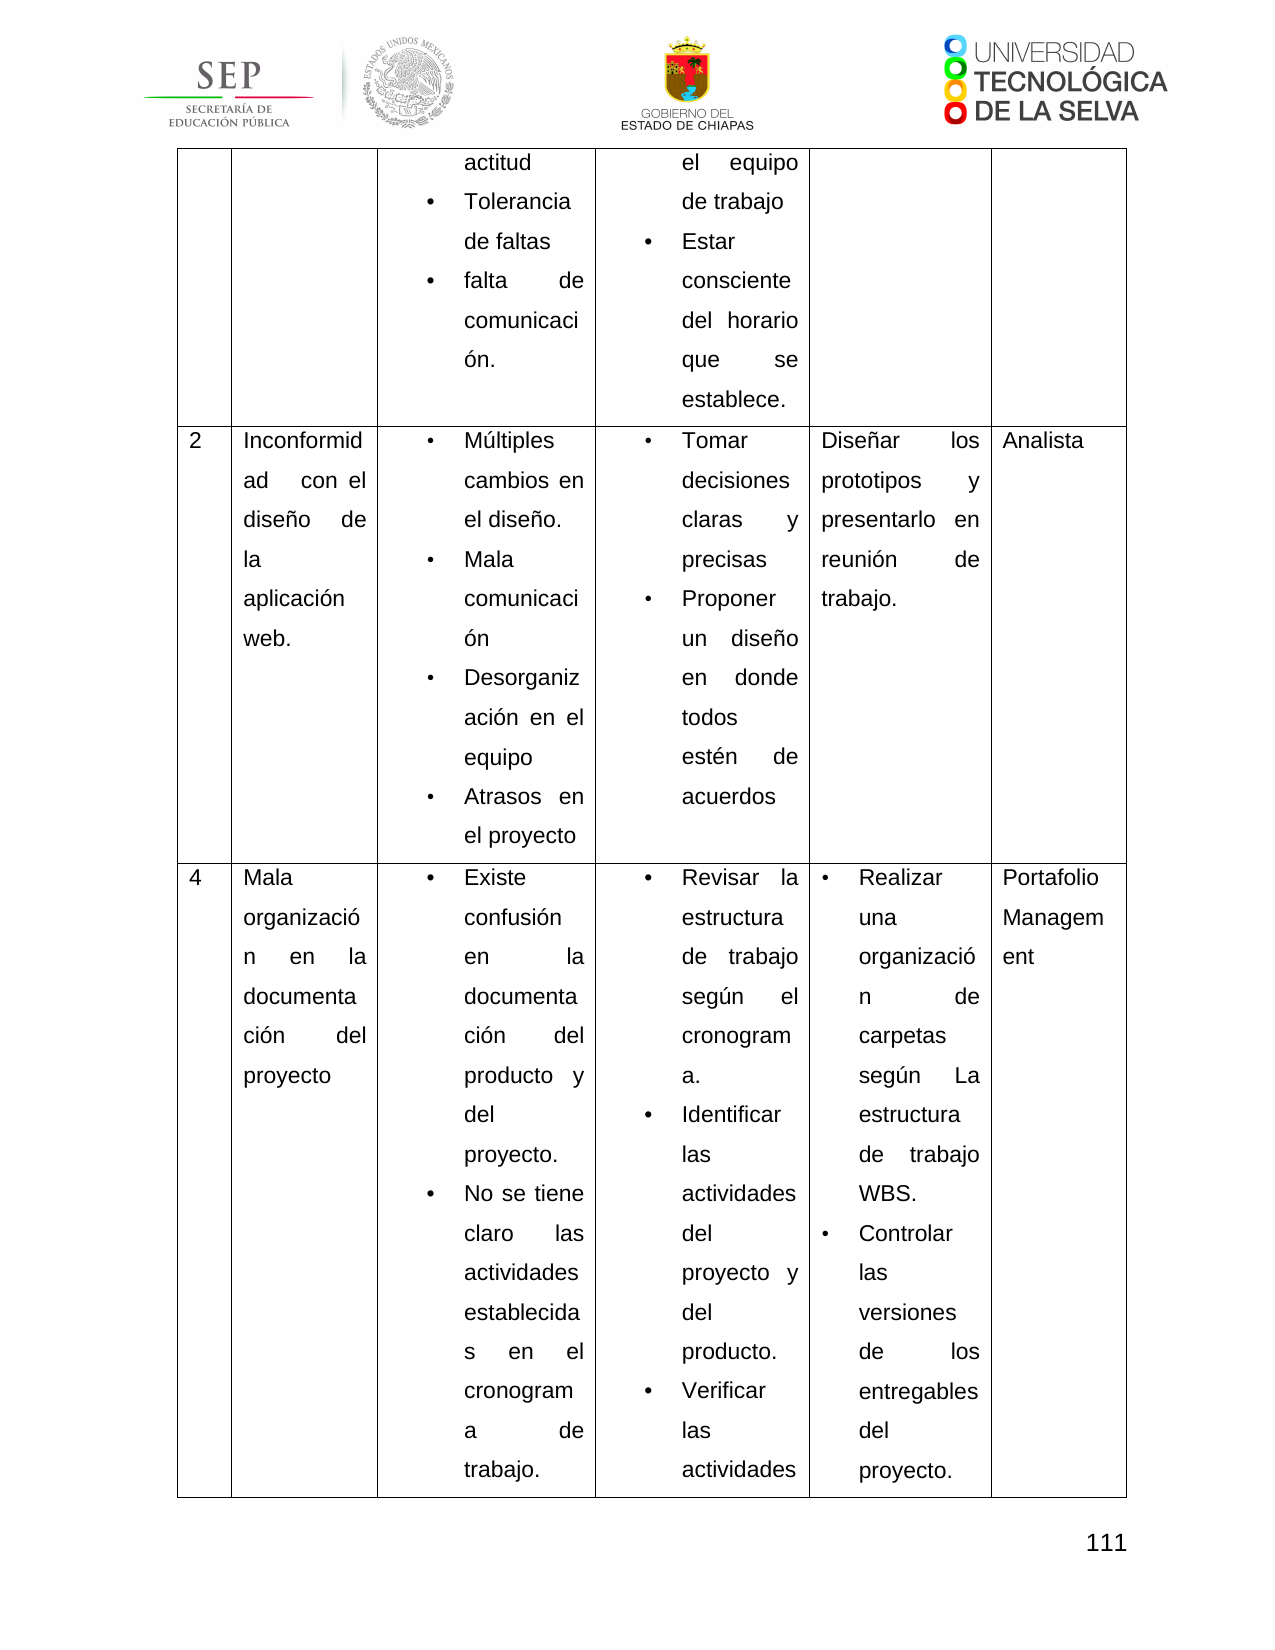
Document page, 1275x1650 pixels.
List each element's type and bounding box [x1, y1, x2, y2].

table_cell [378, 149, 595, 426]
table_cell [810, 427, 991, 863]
picture [933, 29, 1173, 130]
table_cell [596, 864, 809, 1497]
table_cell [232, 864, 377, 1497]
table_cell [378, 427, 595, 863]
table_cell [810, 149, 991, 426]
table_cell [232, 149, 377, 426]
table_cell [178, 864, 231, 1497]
picture [131, 34, 462, 136]
picture [618, 34, 757, 135]
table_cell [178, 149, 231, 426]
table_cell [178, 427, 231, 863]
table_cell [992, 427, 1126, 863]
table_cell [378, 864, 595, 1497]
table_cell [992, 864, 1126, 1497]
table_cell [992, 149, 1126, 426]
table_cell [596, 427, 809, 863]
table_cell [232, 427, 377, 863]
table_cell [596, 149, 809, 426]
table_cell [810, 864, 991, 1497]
